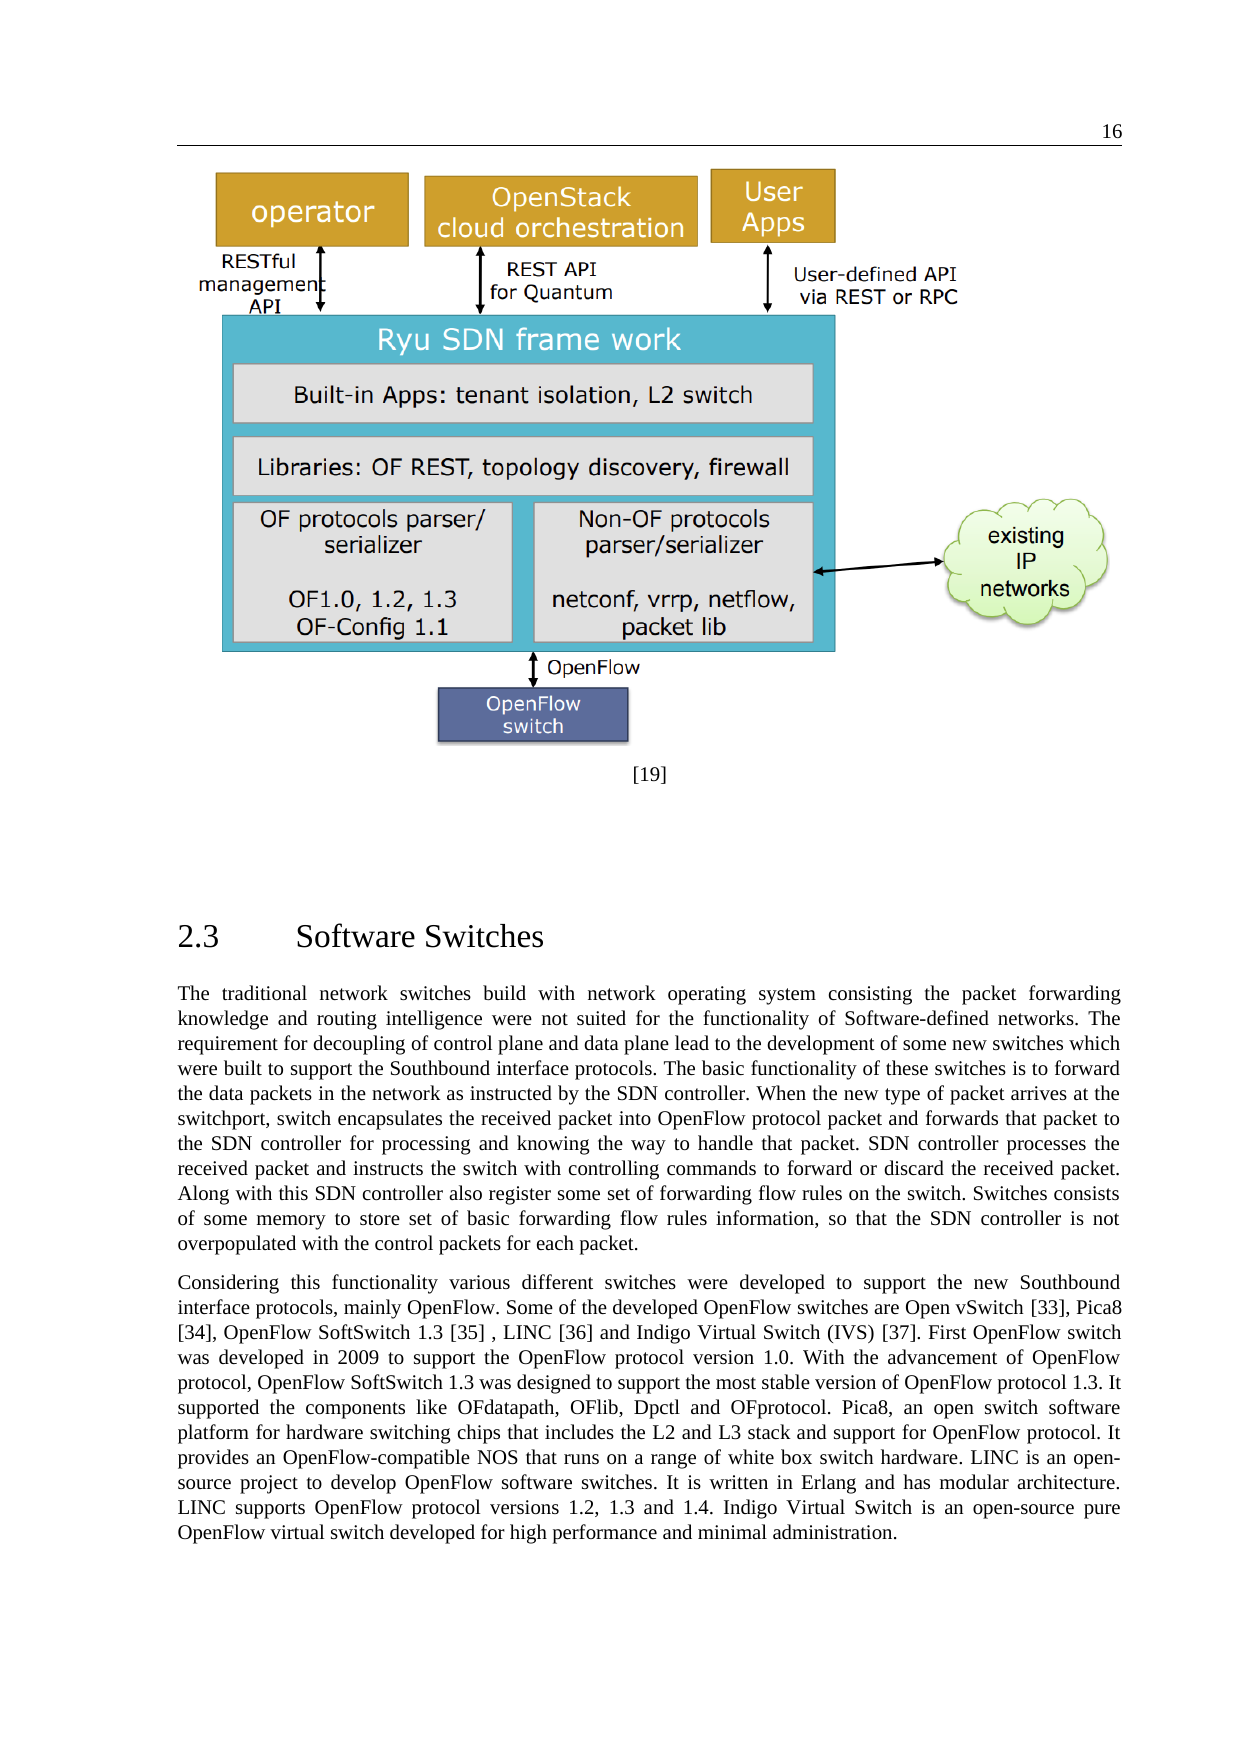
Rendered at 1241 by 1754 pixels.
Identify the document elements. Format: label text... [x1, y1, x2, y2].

text Considering this functionality various different switches were developed to support the new Southbound interface protocols, mainly OpenFlow. Some of the developed OpenFlow switches are Open vSwitch , Pica8 , OpenFlow SoftSwitch 1.3 , LINC and Indigo Virtual Switch (IVS) . First OpenFlow switch was developed in 2009 to support the OpenFlow protocol version 1.0. With the advancement of OpenFlow protocol, OpenFlow SoftSwitch 1.3 was designed to support the most stable version of OpenFlow protocol 1.3. It supported the components like OFdatapath, OFlib, Dpctl and OFprotocol. Pica8, an open switch software platform for hardware switching chips that includes the L2 and L3 stack and support for OpenFlow protocol. It provides an OpenFlow-compatible NOS that runs on a range of white box switch hardware. LINC is an open-source project to develop OpenFlow software switches. It is written in Erlang and has modular architecture. LINC supports OpenFlow protocol versions 1.2, 1.3 and 1.4. Indigo Virtual Switch is an open-source pure OpenFlow virtual switch developed for high performance and minimal administration. [177, 1269, 1122, 1544]
text The traditional network switches build with network operating system consisting the packet forwarding knowledge and routing intelligence were not suited for the functionality of Software-defined networks. The requirement for decoupling of control plane and data plane lead to the development of some new switches which were built to support the Southbound interface protocols. The basic functionality of these switches is to forward the data packets in the network as instructed by the SDN controller. When the new type of packet arrives at the switchport, switch encapsulates the received packet into OpenFlow protocol packet and forwards that packet to the SDN controller for processing and knowing the way to handle that packet. SDN controller processes the received packet and instructs the switch with controlling commands to forward or discard the received packet. Along with this SDN controller also register some set of forwarding flow rules on the switch. Switches consists of some memory to store set of basic forwarding flow rules information, so that the SDN controller is not overpopulated with the control packets for each packet. [177, 980, 1122, 1255]
subtitle Software Switches [177, 915, 1122, 955]
picture [189, 160, 1110, 746]
